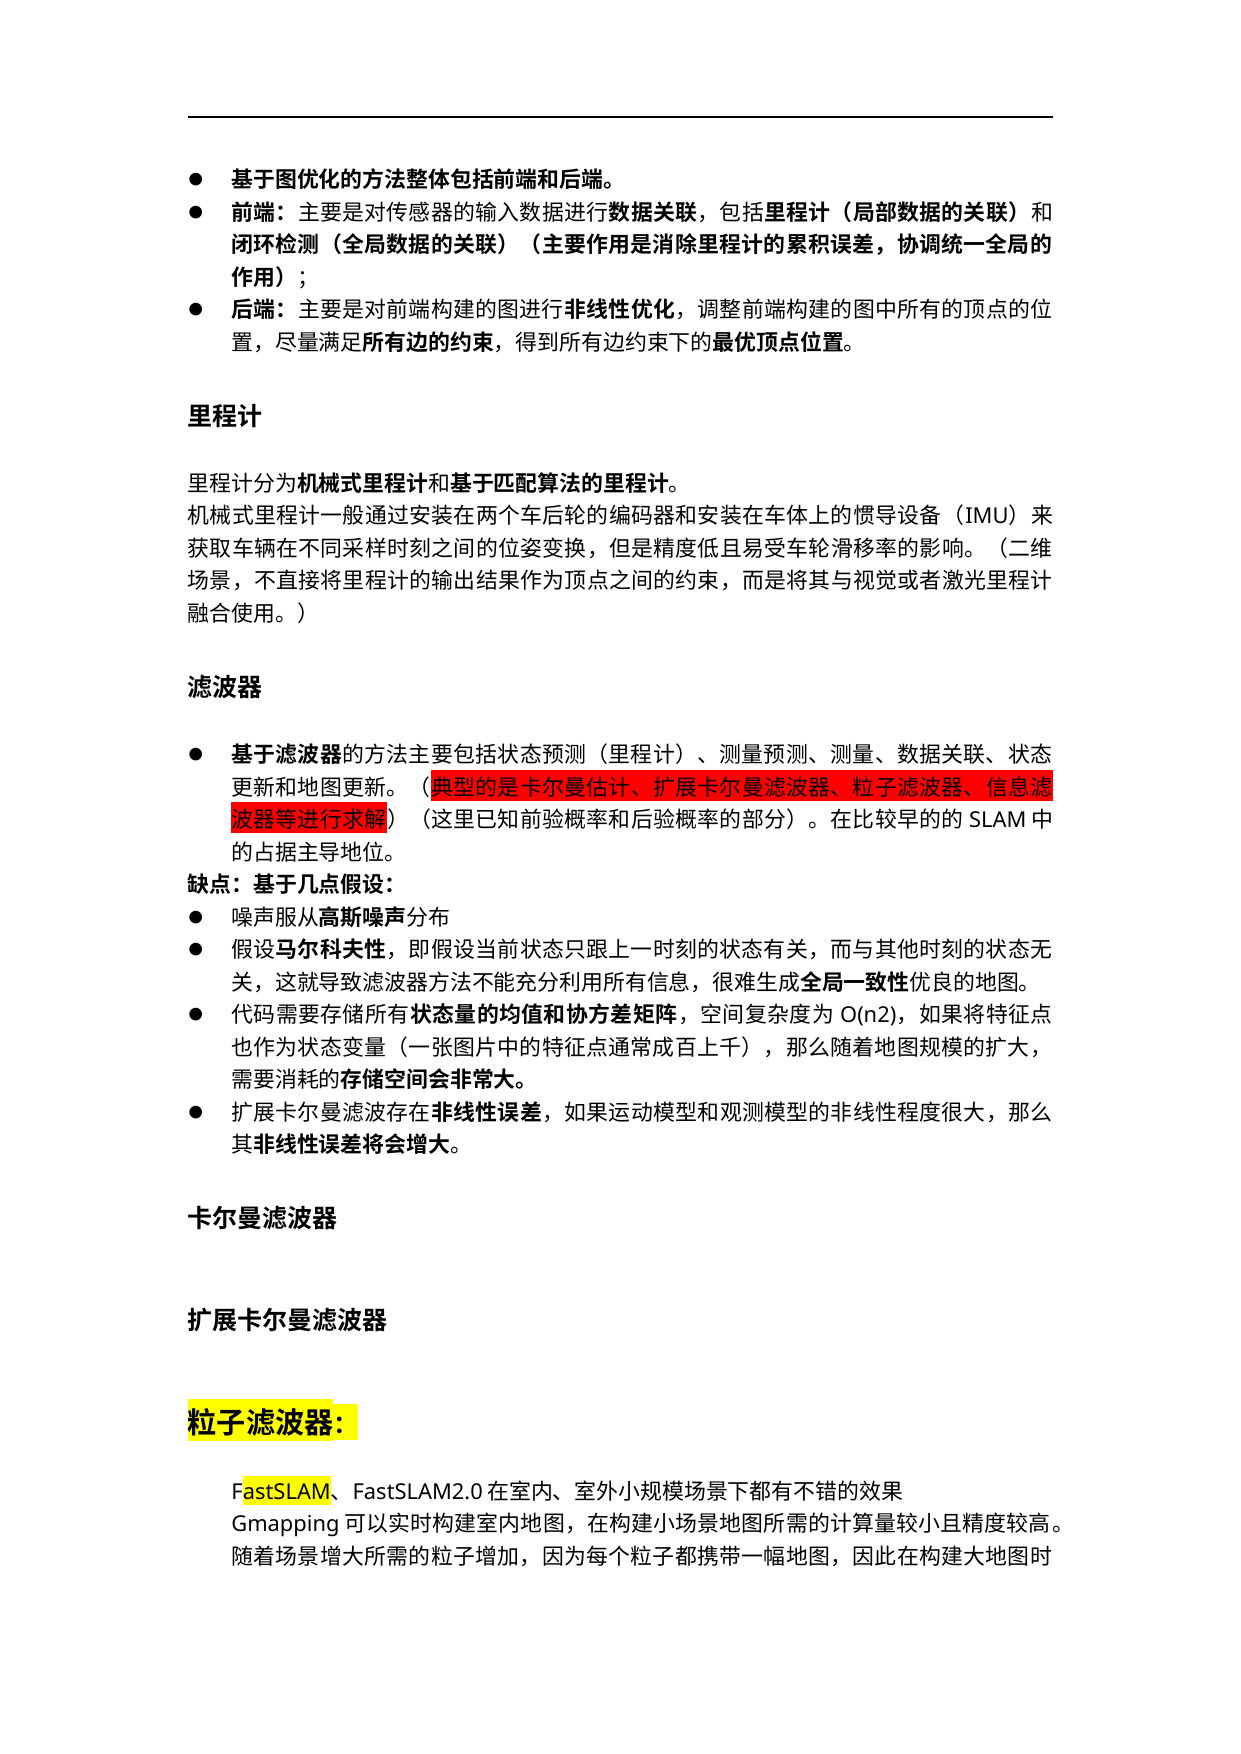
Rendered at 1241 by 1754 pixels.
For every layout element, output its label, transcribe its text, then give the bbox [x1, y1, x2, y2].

list 后端：主要是对前端构建的图进行非线性优化，调整前端构建的图中所有的顶点的位置，尽量满足所有边的约束，得到所有边约束下的最优顶点位置。 [187, 292, 1053, 357]
list 扩展卡尔曼滤波存在非线性误差，如果运动模型和观测模型的非线性程度很大，那么其非线性误差将会增大。 [187, 1094, 1053, 1159]
list 代码需要存储所有状态量的均值和协方差矩阵，空间复杂度为 O(n2)，如果将特征点也作为状态变量（一张图片中的特征点通常成百上千），那么随着地图规模的扩大，需要消耗的存储空间会非常大。 [187, 997, 1053, 1094]
text 机械式里程计一般通过安装在两个车后轮的编码器和安装在车体上的惯导设备（IMU）来获取车辆在不同采样时刻之间的位姿变换，但是精度低且易受车轮滑移率的影响。（二维场景，不直接将里程计的输出结果作为顶点之间的约束，而是将其与视觉或者激光里程计融合使用。） [187, 498, 1053, 628]
text 里程计分为机械式里程计和基于匹配算法的里程计。 [187, 466, 1053, 498]
subtitle 粒子滤波器： [187, 1388, 1053, 1453]
list 假设马尔科夫性，即假设当前状态只跟上一时刻的状态有关，而与其他时刻的状态无关，这就导致滤波器方法不能充分利用所有信息，很难生成全局一致性优良的地图。 [187, 932, 1053, 997]
list 前端：主要是对传感器的输入数据进行数据关联，包括里程计（局部数据的关联）和闭环检测（全局数据的关联）（主要作用是消除里程计的累积误差，协调统一全局的作用）； [187, 194, 1053, 292]
list FastSLAM、FastSLAM2.0在室内、室外小规模场景下都有不错的效果 [231, 1473, 1053, 1506]
list 基于滤波器的方法主要包括状态预测（里程计）、测量预测、测量、数据关联、状态更新和地图更新。（典型的是卡尔曼估计、扩展卡尔曼滤波器、粒子滤波器、信息滤波器等进行求解）（这里已知前验概率和后验概率的部分）。在比较早的的SLAM中的占据主导地位。 [187, 737, 1053, 867]
subtitle 里程计 [187, 382, 1053, 447]
list 基于图优化的方法整体包括前端和后端。 [187, 162, 1053, 194]
list 噪声服从高斯噪声分布 [187, 899, 1053, 932]
subtitle 扩展卡尔曼滤波器 [187, 1286, 1053, 1351]
subtitle 卡尔曼滤波器 [187, 1184, 1053, 1249]
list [231, 1506, 1053, 1571]
text 缺点：基于几点假设： [187, 867, 1053, 899]
subtitle 滤波器 [187, 653, 1053, 718]
